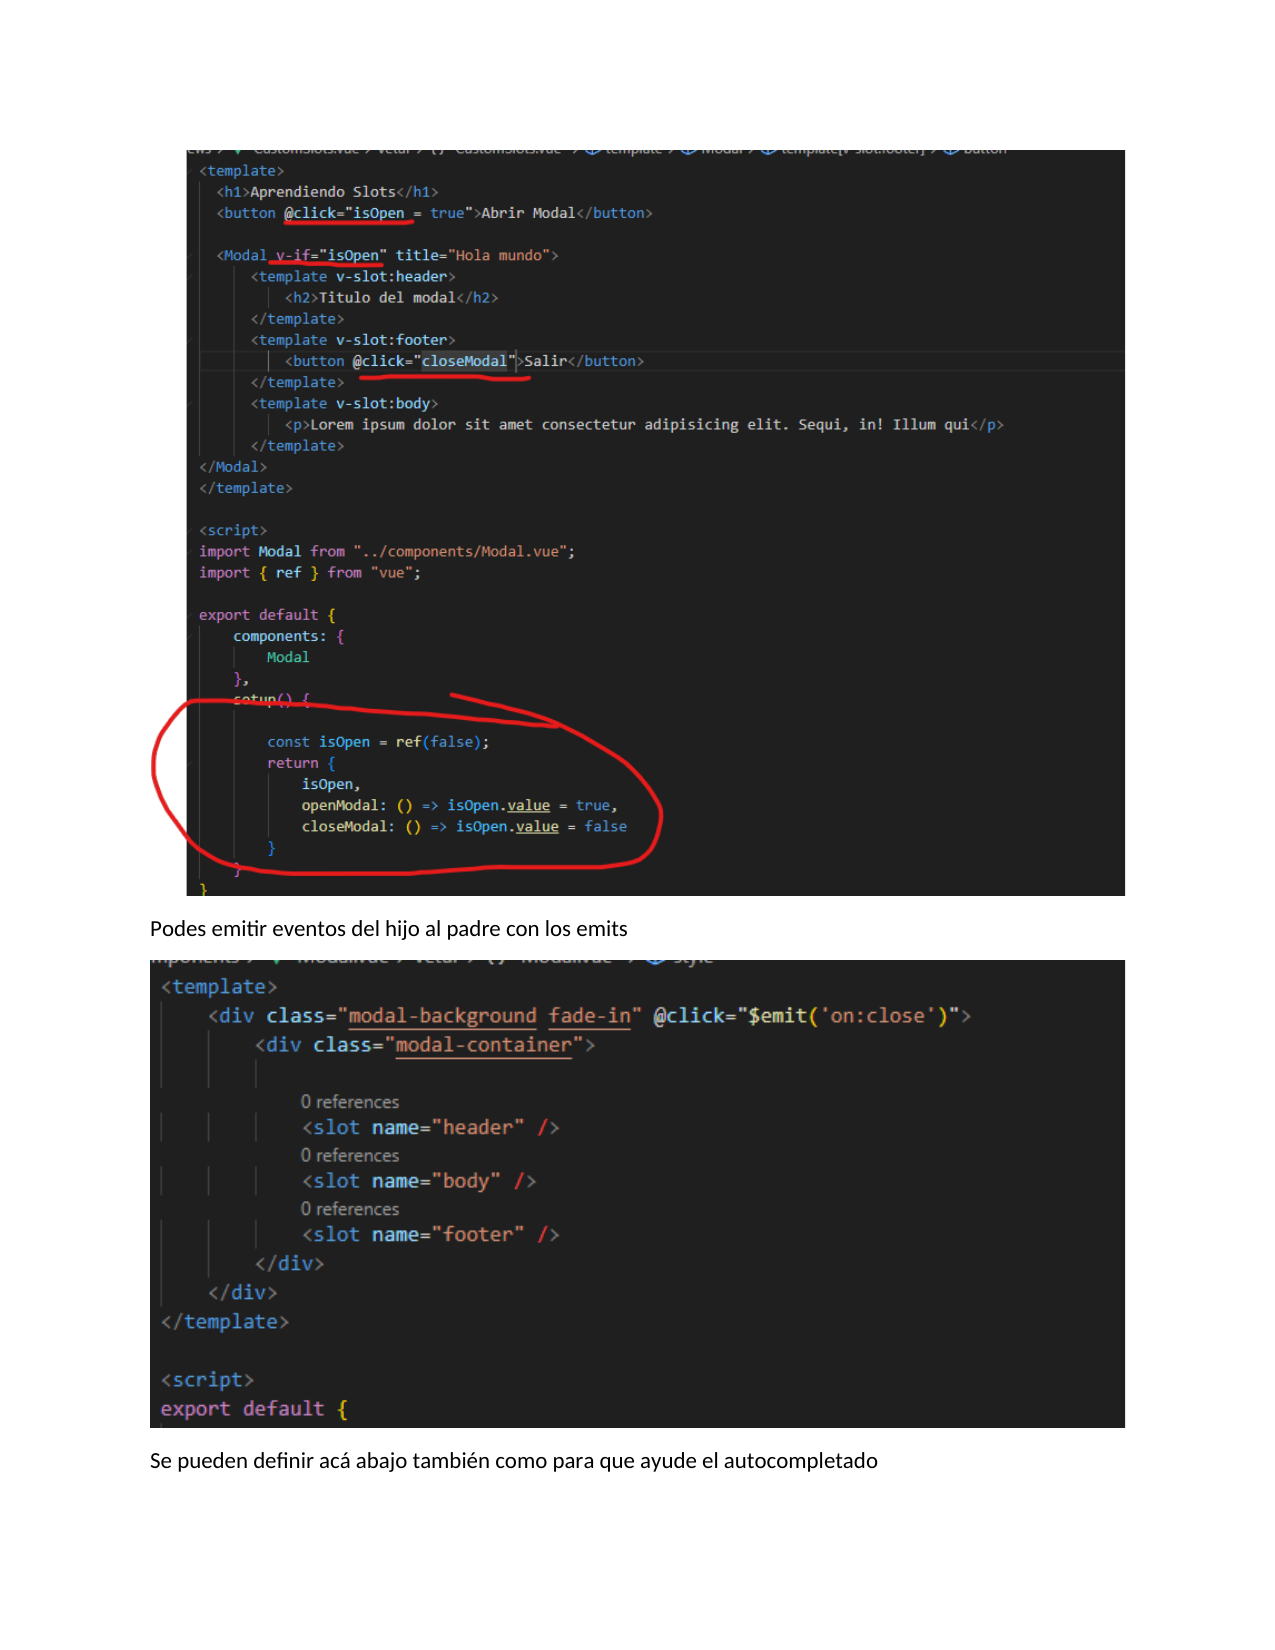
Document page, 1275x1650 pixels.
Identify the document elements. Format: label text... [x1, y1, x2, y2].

text Se pueden definir acá abajo también como para que ayude el autocompletado [150, 1446, 1125, 1474]
picture [150, 150, 1125, 896]
picture [150, 960, 1125, 1428]
text Podes emitir eventos del hijo al padre con los emits [150, 914, 1125, 942]
